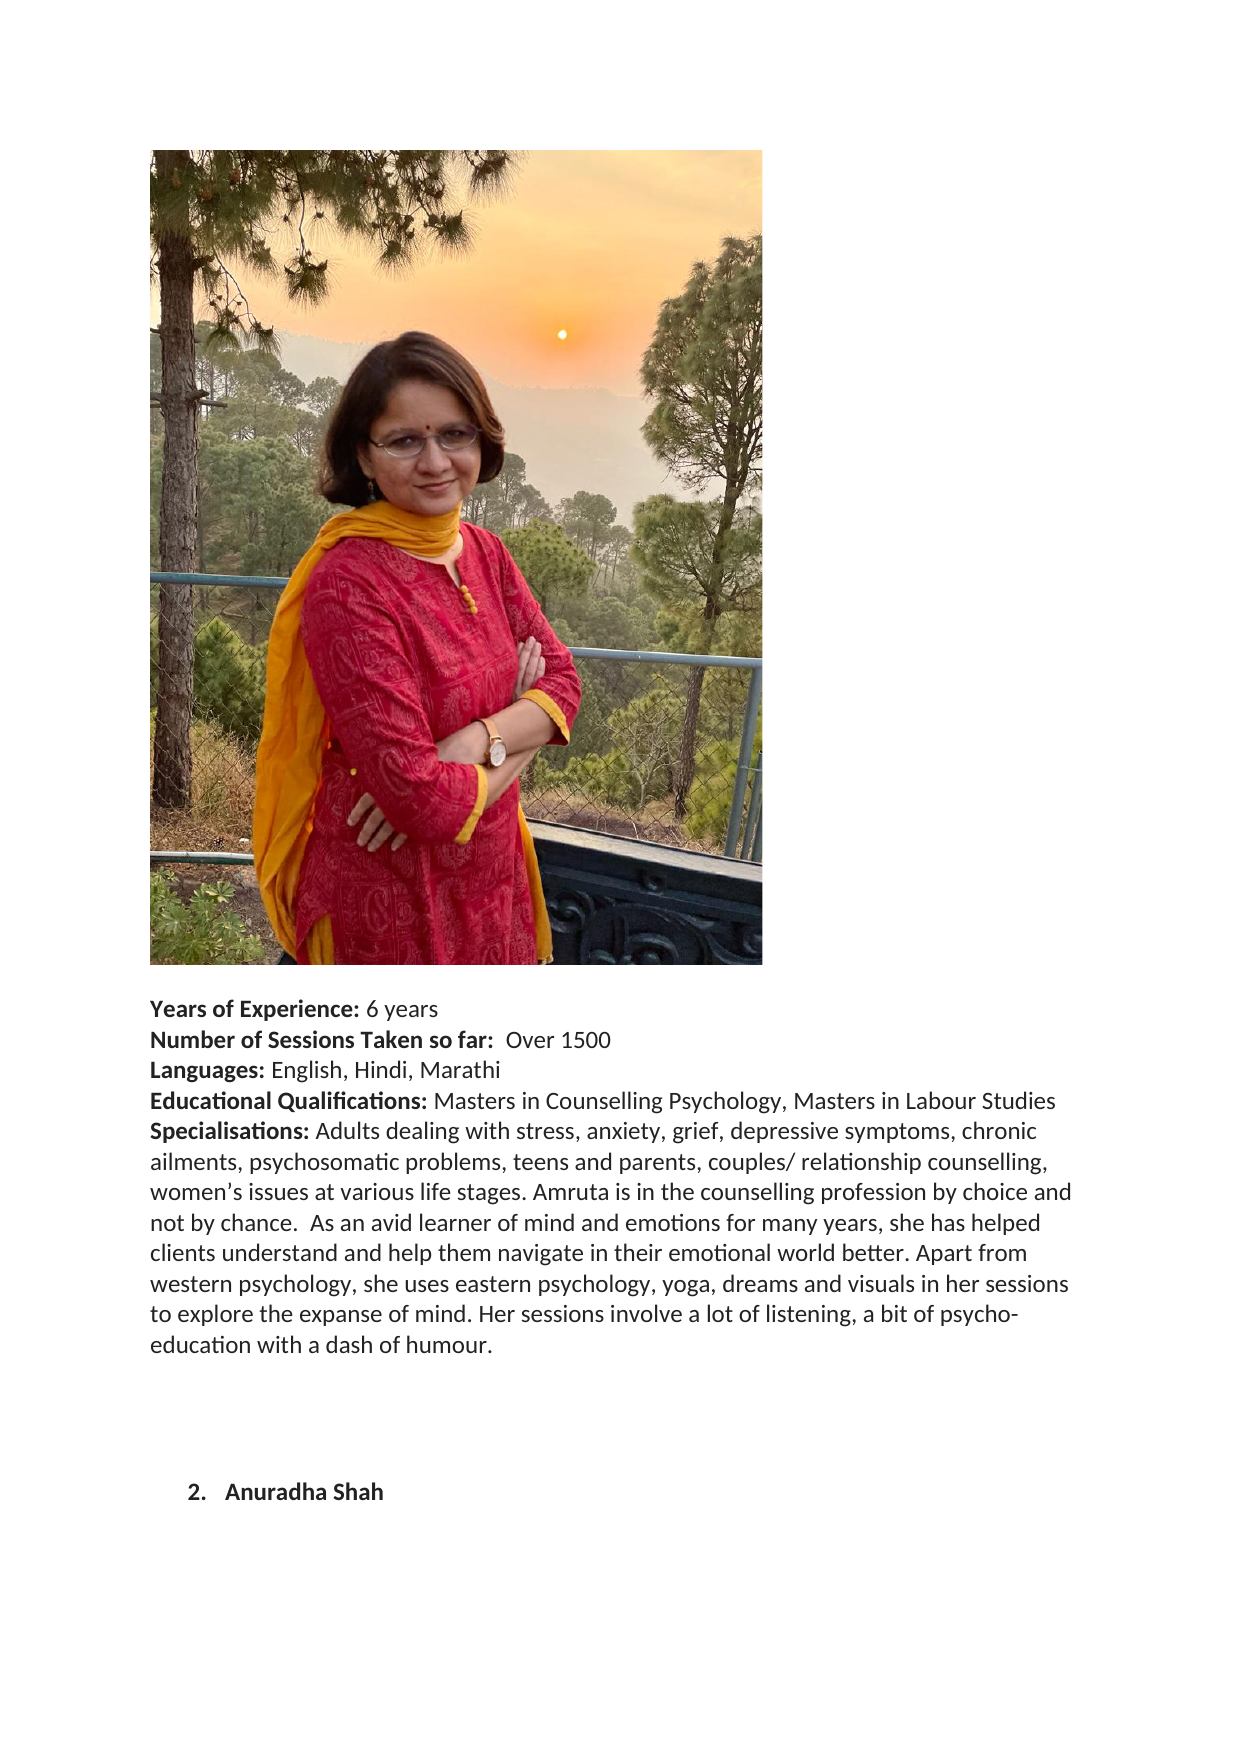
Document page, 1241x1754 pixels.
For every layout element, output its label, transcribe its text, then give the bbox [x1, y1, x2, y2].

text Specialisations: Adults dealing with stress, anxiety, grief, depressive symptoms, chronic ailments, psychosomatic problems, teens and parents, couples/ relationship counselling, women’s issues at various life stages. Amruta is in the counselling profession by choice and not by chance. As an avid learner of mind and emotions for many years, she has helped clients understand and help them navigate in their emotional world better. Apart from western psychology, she uses eastern psychology, yoga, dreams and visuals in her sessions to explore the expanse of mind. Her sessions involve a lot of listening, a bit of psycho-education with a dash of humour. [150, 1115, 1090, 1359]
text Number of Sessions Taken so far: Over 1500 [150, 1024, 1090, 1054]
text Educational Qualifications: Masters in Counselling Psychology, Masters in Labour Studies [150, 1085, 1090, 1115]
picture [150, 150, 763, 965]
list Anuradha Shah [187, 1476, 1090, 1507]
text Languages: English, Hindi, Marathi [150, 1054, 1090, 1085]
text Years of Experience: 6 years [150, 993, 1090, 1024]
